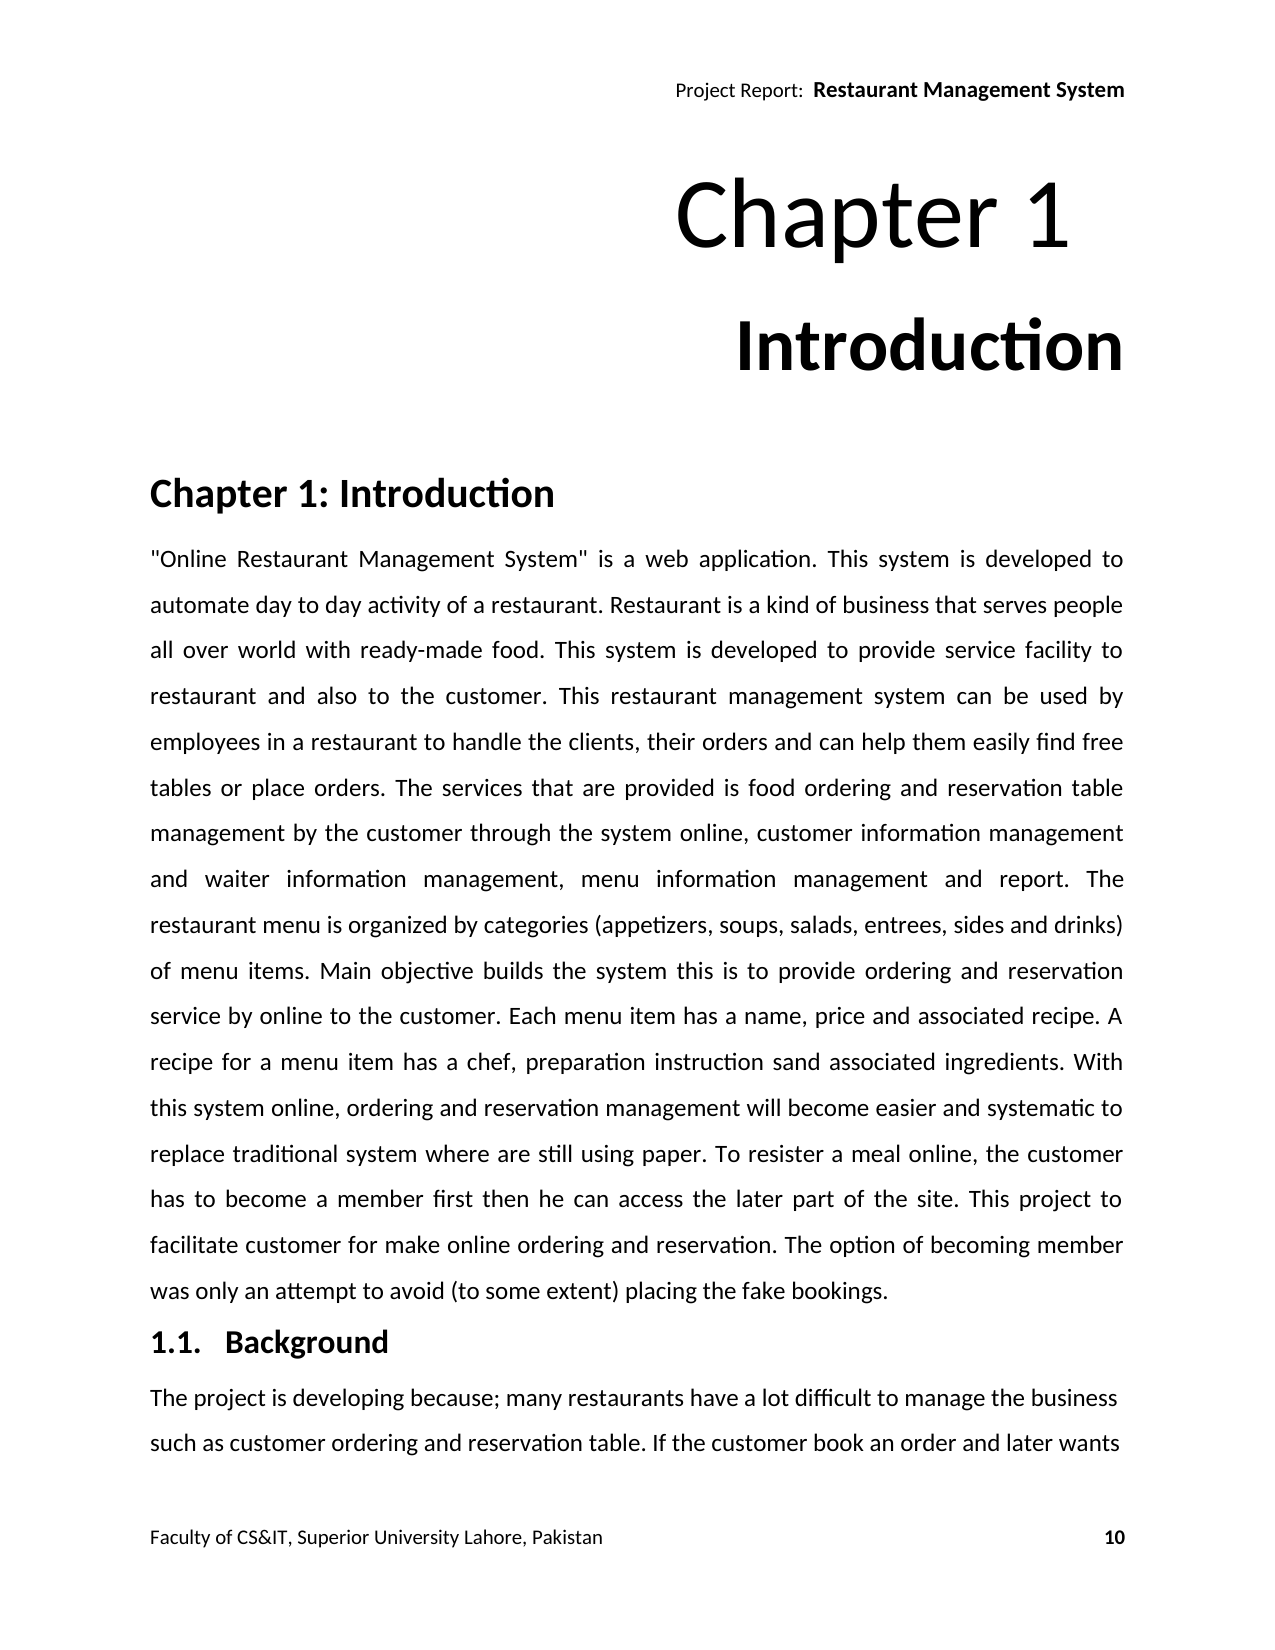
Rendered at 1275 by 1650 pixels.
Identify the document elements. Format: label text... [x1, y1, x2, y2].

subtitle Background [150, 1321, 1125, 1361]
text "Online Restaurant Management System" is a web application. This system is developed to automate day to day activity of a restaurant. Restaurant is a kind of business that serves people all over world with ready-made food. This system is developed to provide service facility to restaurant and also to the customer. This restaurant management system can be used by employees in a restaurant to handle the clients, their orders and can help them easily find free tables or place orders. The services that are provided is food ordering and reservation table management by the customer through the system online, customer information management and waiter information management, menu information management and report. The restaurant menu is organized by categories (appetizers, soups, salads, entrees, sides and drinks) of menu items. Main objective builds the system this is to provide ordering and reservation service by online to the customer. Each menu item has a name, price and associated recipe. A recipe for a menu item has a chef, preparation instruction sand associated ingredients. With this system online, ordering and reservation management will become easier and systematic to replace traditional system where are still using paper. To resister a meal online, the customer has to become a member first then he can access the later part of the site. This project to facilitate customer for make online ordering and reservation. The option of becoming member was only an attempt to avoid (to some extent) placing the fake bookings. [150, 543, 1125, 1305]
subtitle Chapter 1 [600, 150, 1125, 272]
subtitle Chapter 1: Introduction [150, 467, 1125, 518]
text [150, 1382, 1125, 1458]
subtitle Introduction [150, 297, 1125, 389]
